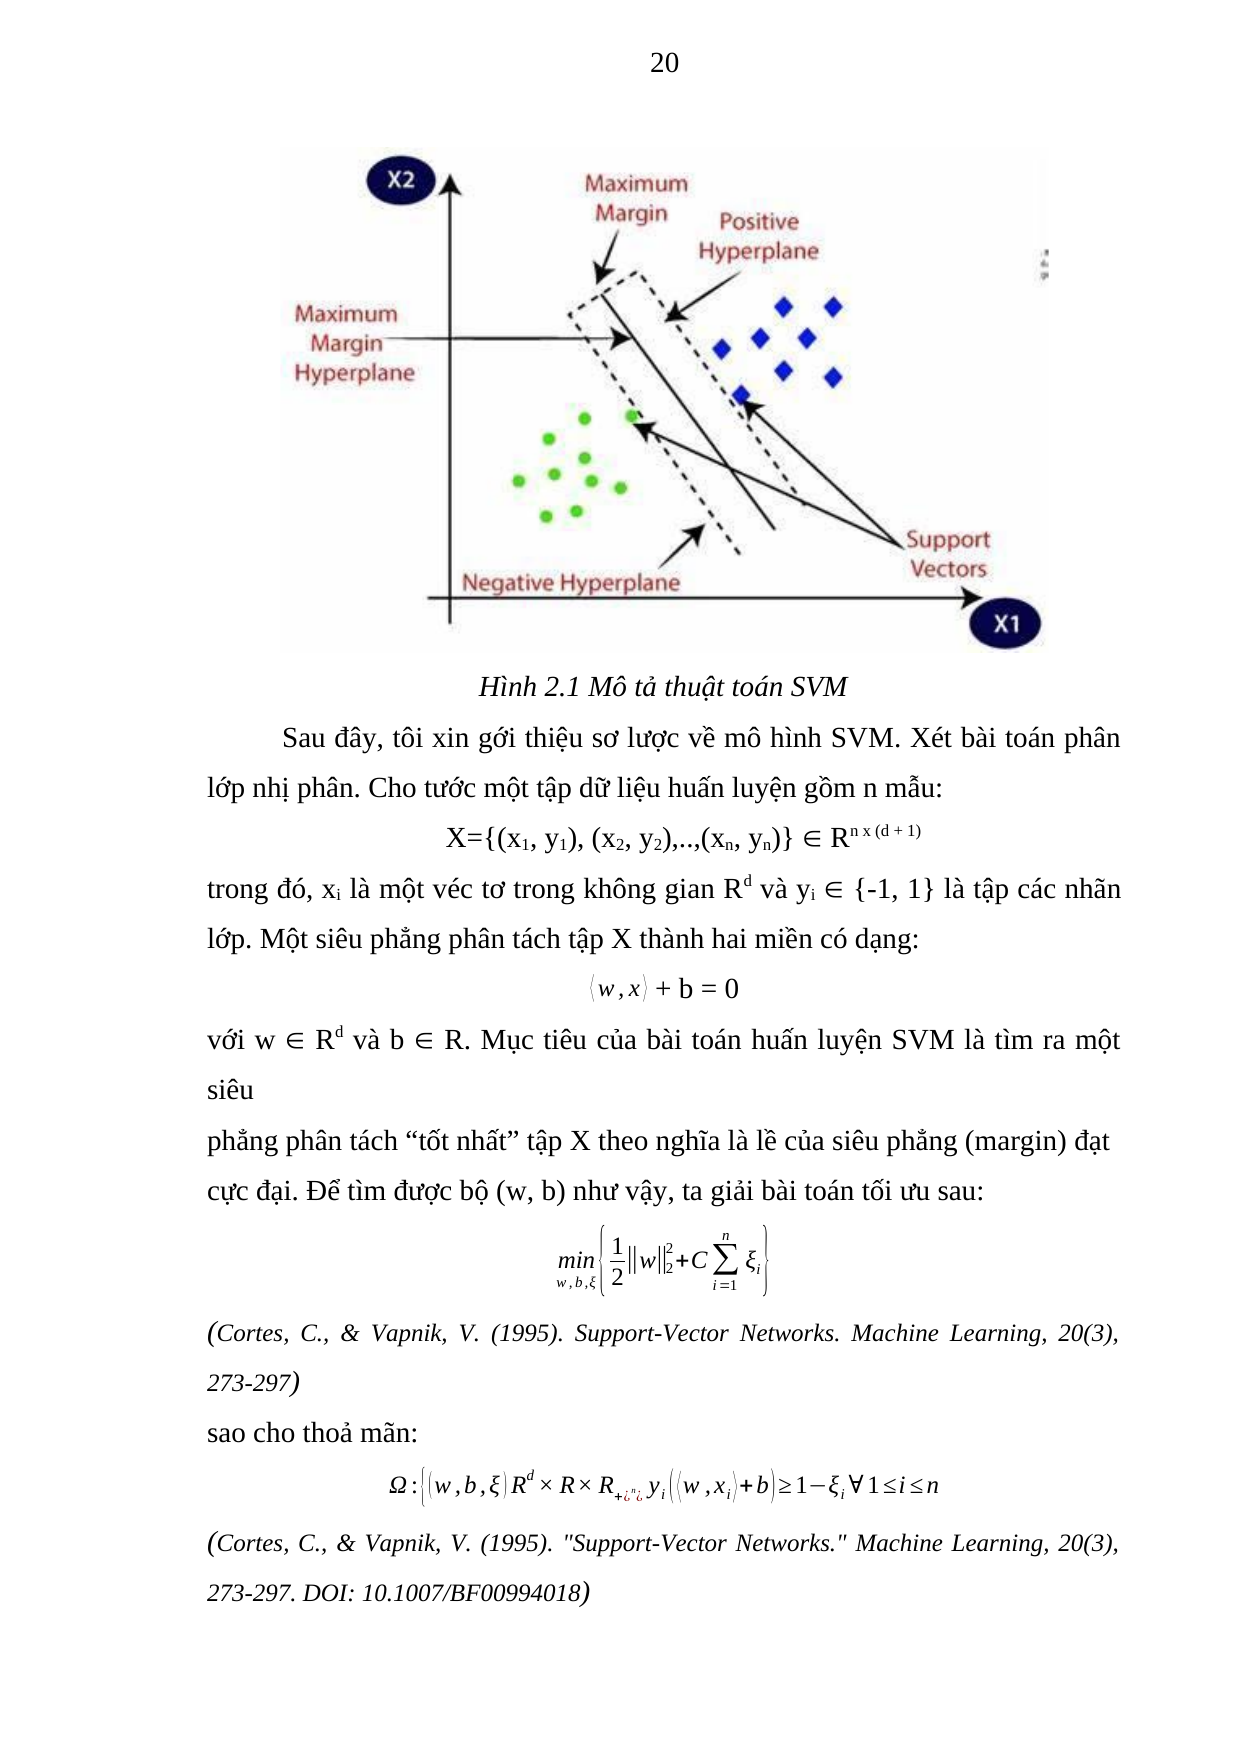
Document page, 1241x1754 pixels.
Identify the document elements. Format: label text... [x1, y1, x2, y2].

text X={(x1, y1), (x2, y2),..,(xn, yn)} Rn x (d + 1) [207, 821, 1122, 854]
picture [280, 147, 1049, 653]
text + b = 0 [207, 972, 1122, 1005]
text với w Rd và b R. Mục tiêu của bài toán huấn luyện SVM là tìm ra một siêu [207, 1022, 1122, 1106]
text (Cortes, C., & Vapnik, V. (1995). Support-Vector Networks. Machine Learning, 20(3), 273-297) [207, 1314, 1122, 1398]
text (Cortes, C., & Vapnik, V. (1995). "Support-Vector Networks." Machine Learning, 20(3), 273-297. DOI: 10.1007/BF00994018) [207, 1524, 1122, 1608]
text phẳng phân tách “tốt nhất” tập X theo nghĩa là lề của siêu phẳng (margin) đạt [207, 1123, 1122, 1156]
text cực đại. Để tìm được bộ (w, b) như vậy, ta giải bài toán tối ưu sau: [207, 1173, 1122, 1207]
text sao cho thoả mãn: [207, 1415, 1122, 1448]
text Sau đây, tôi xin gới thiệu sơ lược về mô hình SVM. Xét bài toán phân lớp nhị phân. Cho tước một tập dữ liệu huấn luyện gồm n mẫu: [207, 720, 1122, 804]
text Hình 2.1 Mô tả thuật toán SVM [207, 669, 1122, 703]
text trong đó, xi là một véc tơ trong không gian Rd và yi {-1, 1} là tập các nhãn lớp. Một siêu phẳng phân tách tập X thành hai miền có dạng: [207, 871, 1122, 955]
